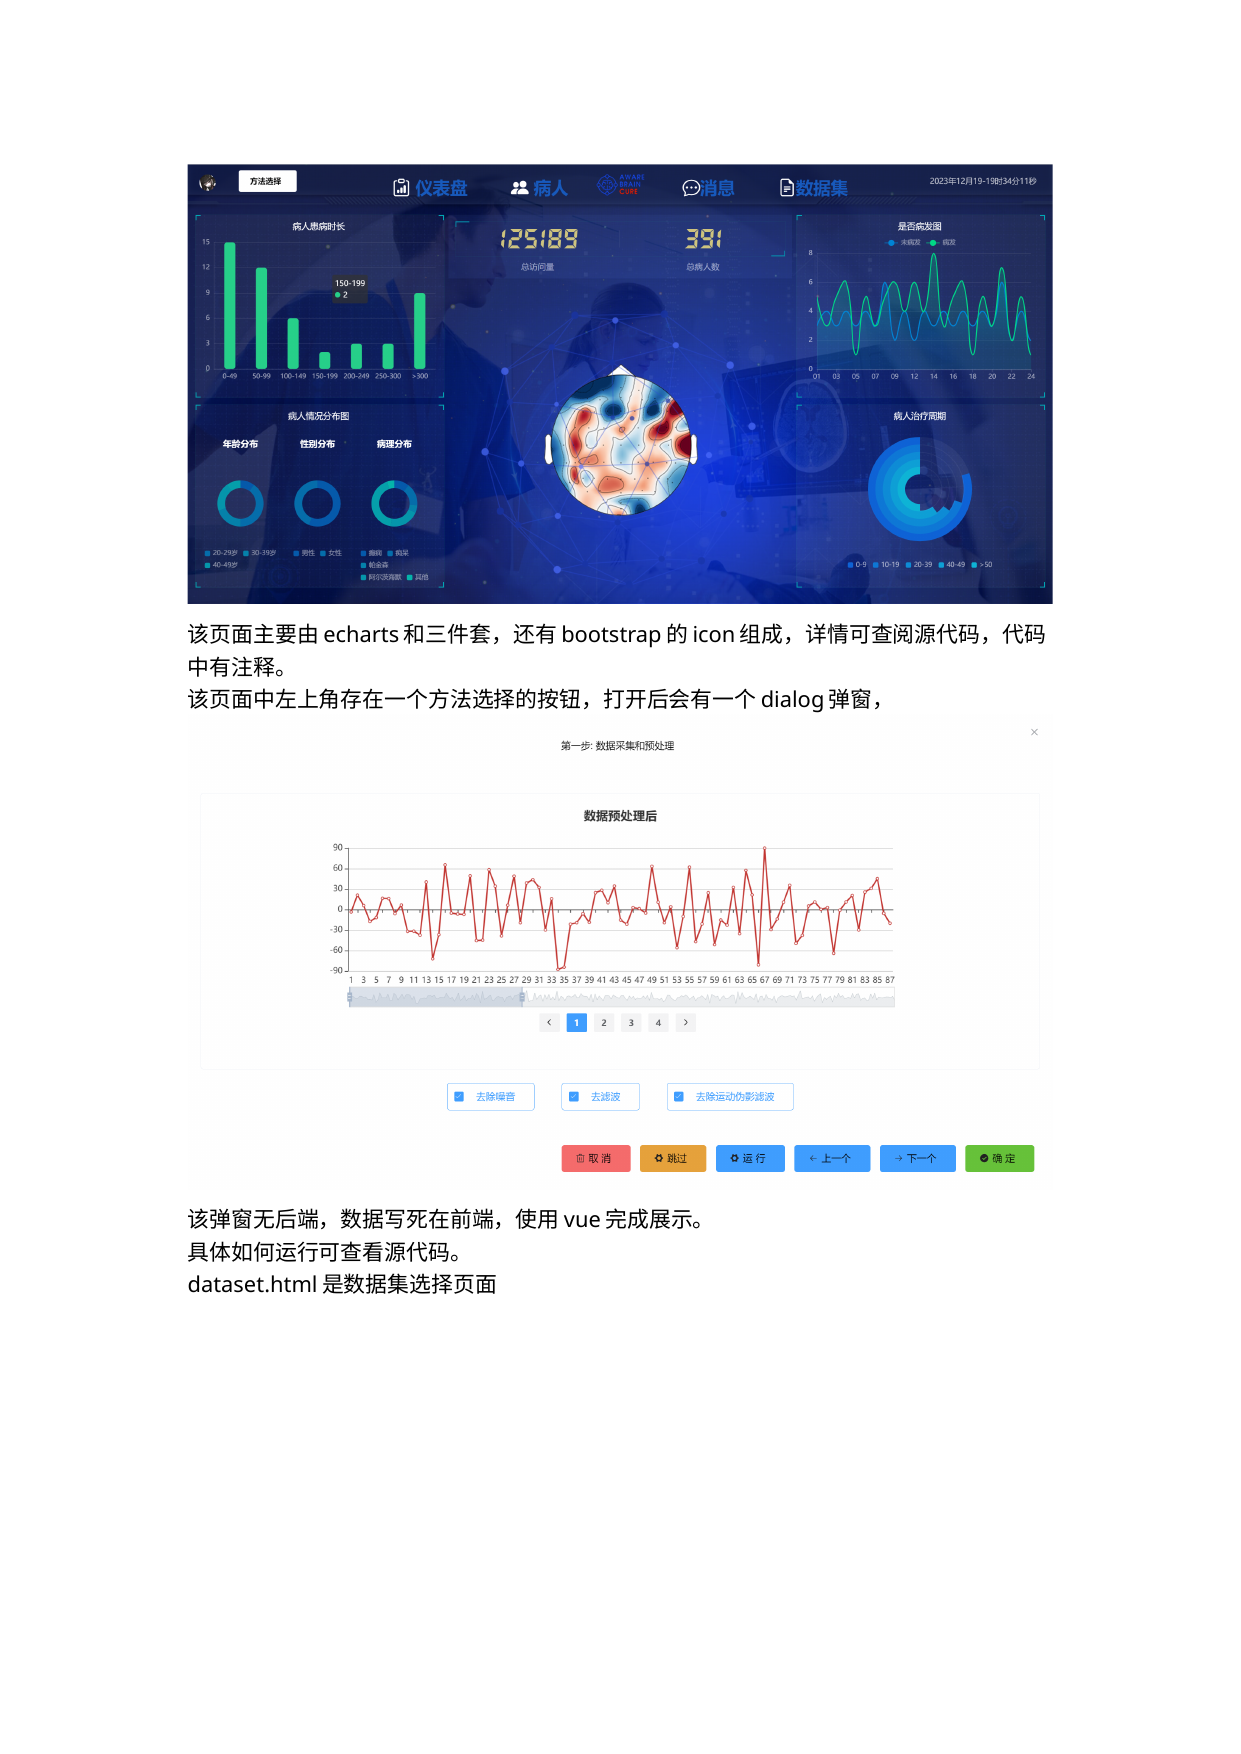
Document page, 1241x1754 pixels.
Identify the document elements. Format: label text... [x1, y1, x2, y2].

text 具体如何运行可查看源代码。 [187, 1234, 1053, 1267]
text 该页面主要由echarts和三件套，还有bootstrap的icon组成，详情可查阅源代码，代码中有注释。 [187, 617, 1053, 682]
text 该弹窗无后端，数据写死在前端，使用vue完成展示。 [187, 1202, 1053, 1234]
text 该页面中左上角存在一个方法选择的按钮，打开后会有一个dialog弹窗， [187, 682, 1053, 714]
picture [187, 162, 1053, 604]
text dataset.html是数据集选择页面 [187, 1267, 1053, 1299]
picture [187, 714, 1053, 1190]
